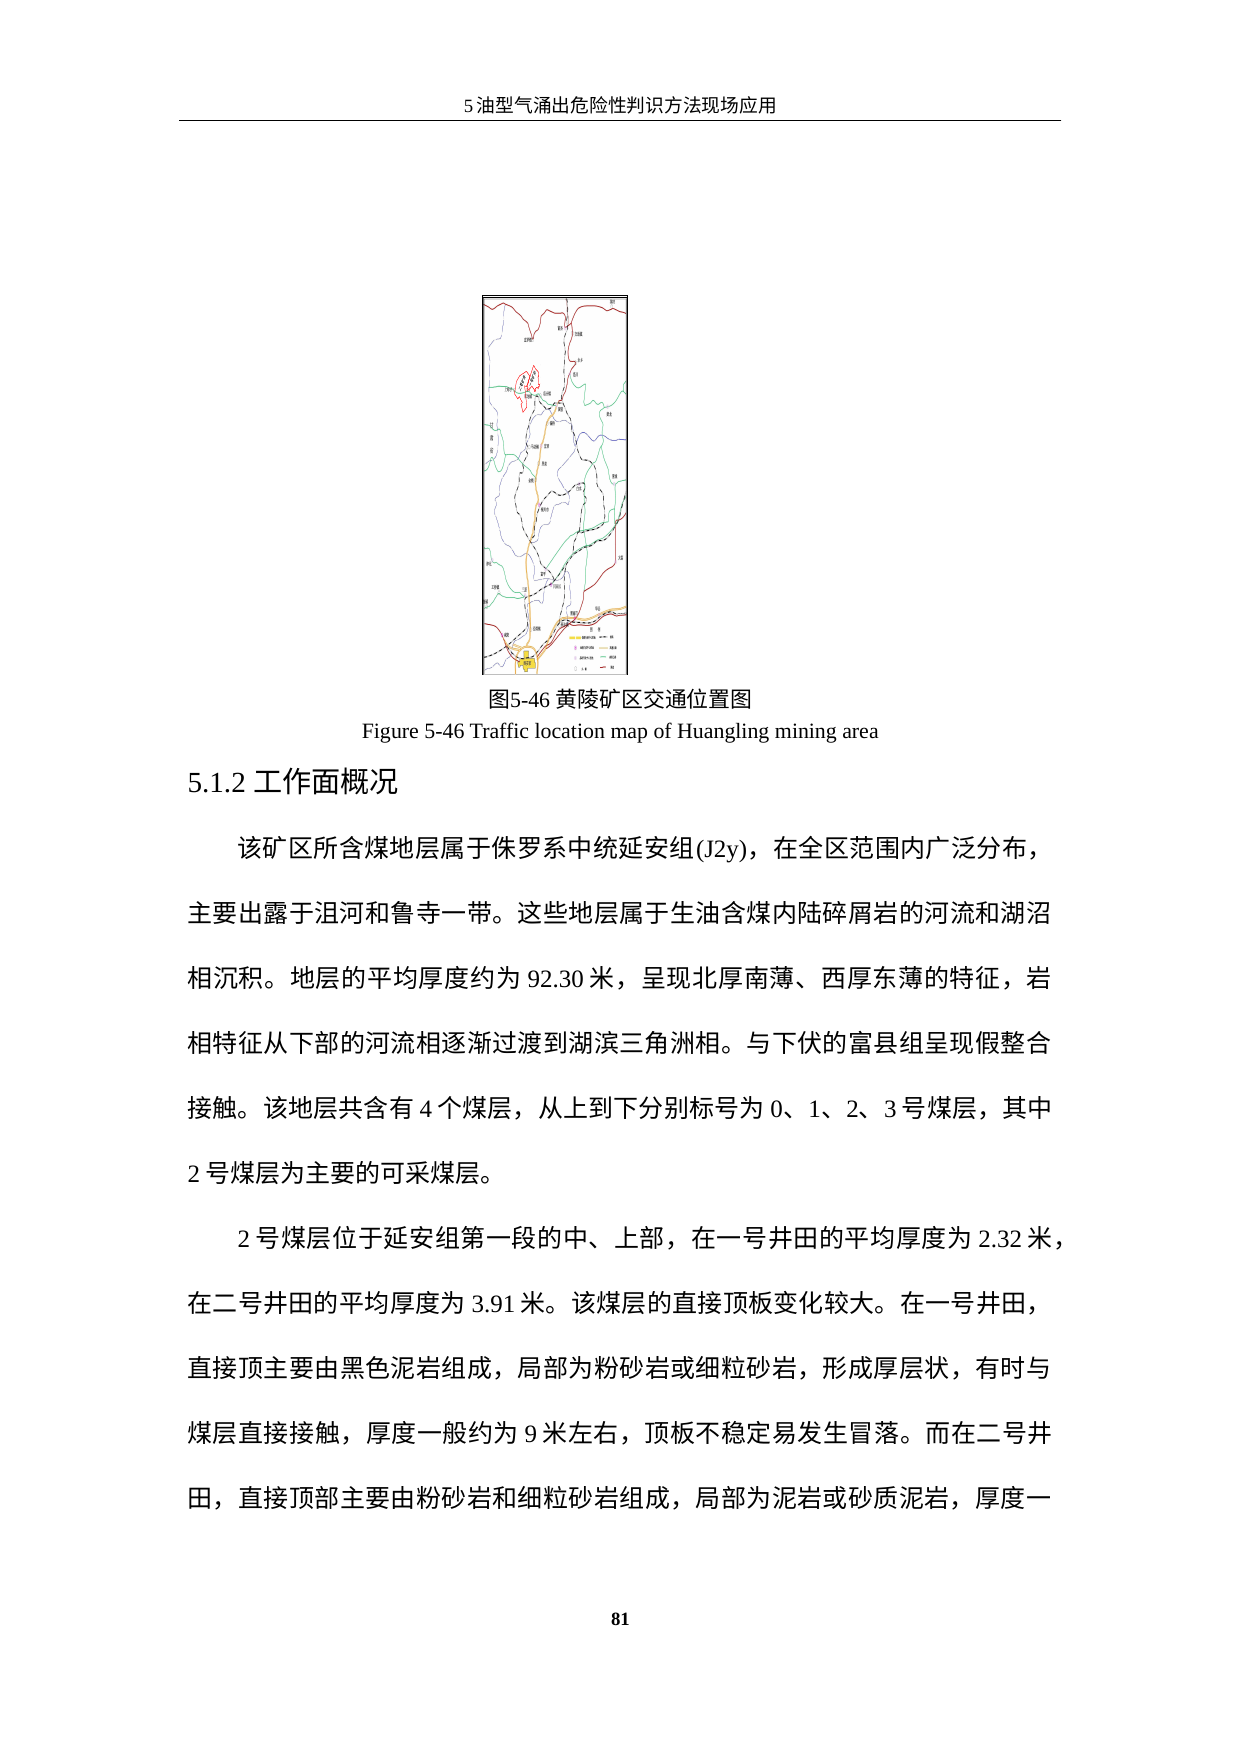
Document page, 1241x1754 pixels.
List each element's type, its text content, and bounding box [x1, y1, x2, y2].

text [187, 1204, 1053, 1529]
text Figure - Traffic location map of Huangling mining area [187, 714, 1053, 747]
list 工作面概况 [187, 759, 1053, 801]
text 图-1 黄陵矿区交通位置图 [187, 682, 1053, 714]
text 该矿区所含煤地层属于侏罗系中统延安组(J2y)，在全区范围内广泛分布，主要出露于沮河和鲁寺一带。这些地层属于生油含煤内陆碎屑岩的河流和湖沼相沉积。地层的平均厚度约为92.30米，呈现北厚南薄、西厚东薄的特征，岩相特征从下部的河流相逐渐过渡到湖滨三角洲相。与下伏的富县组呈现假整合接触。该地层共含有4个煤层，从上到下分别标号为0、1、2、3号煤层，其中2号煤层为主要的可采煤层。 [187, 814, 1053, 1204]
